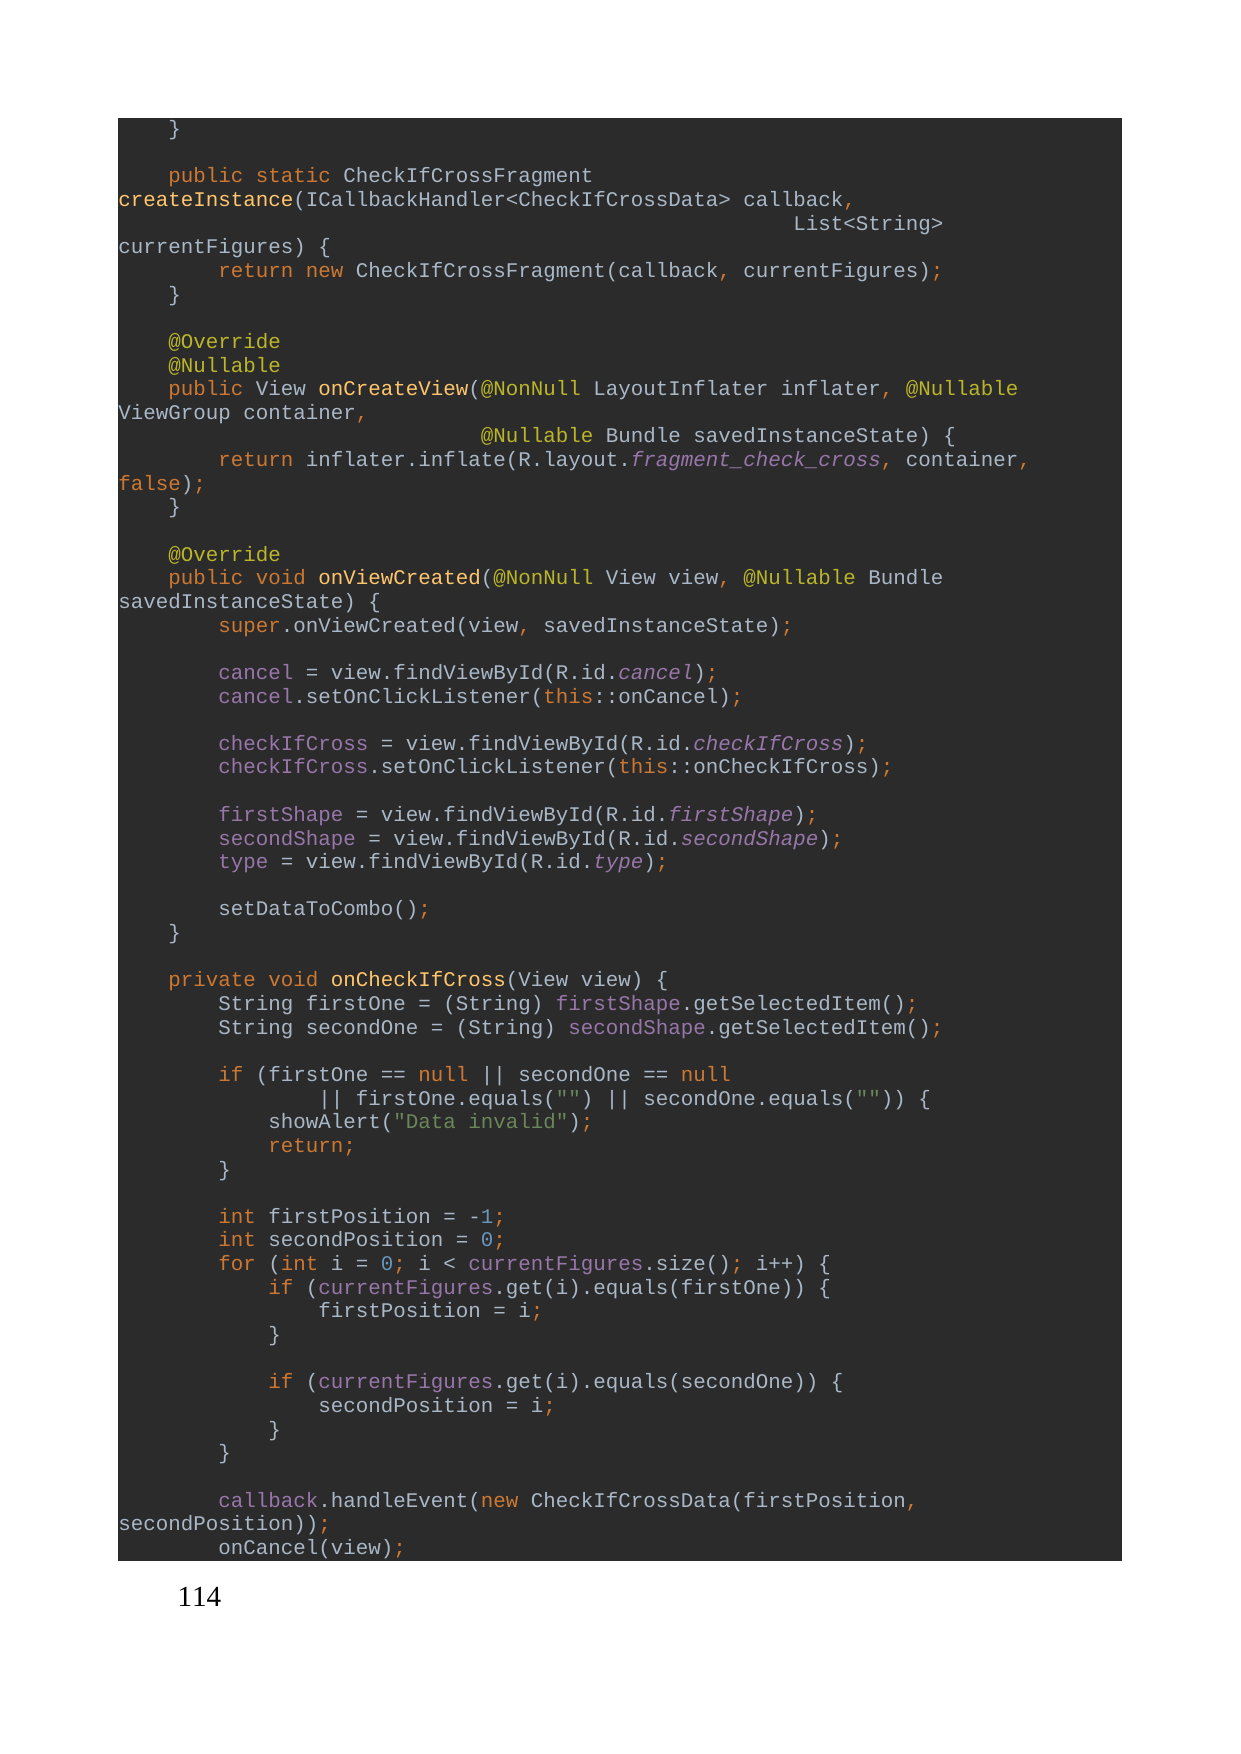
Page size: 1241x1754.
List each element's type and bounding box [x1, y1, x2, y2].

text [118, 118, 1122, 1561]
